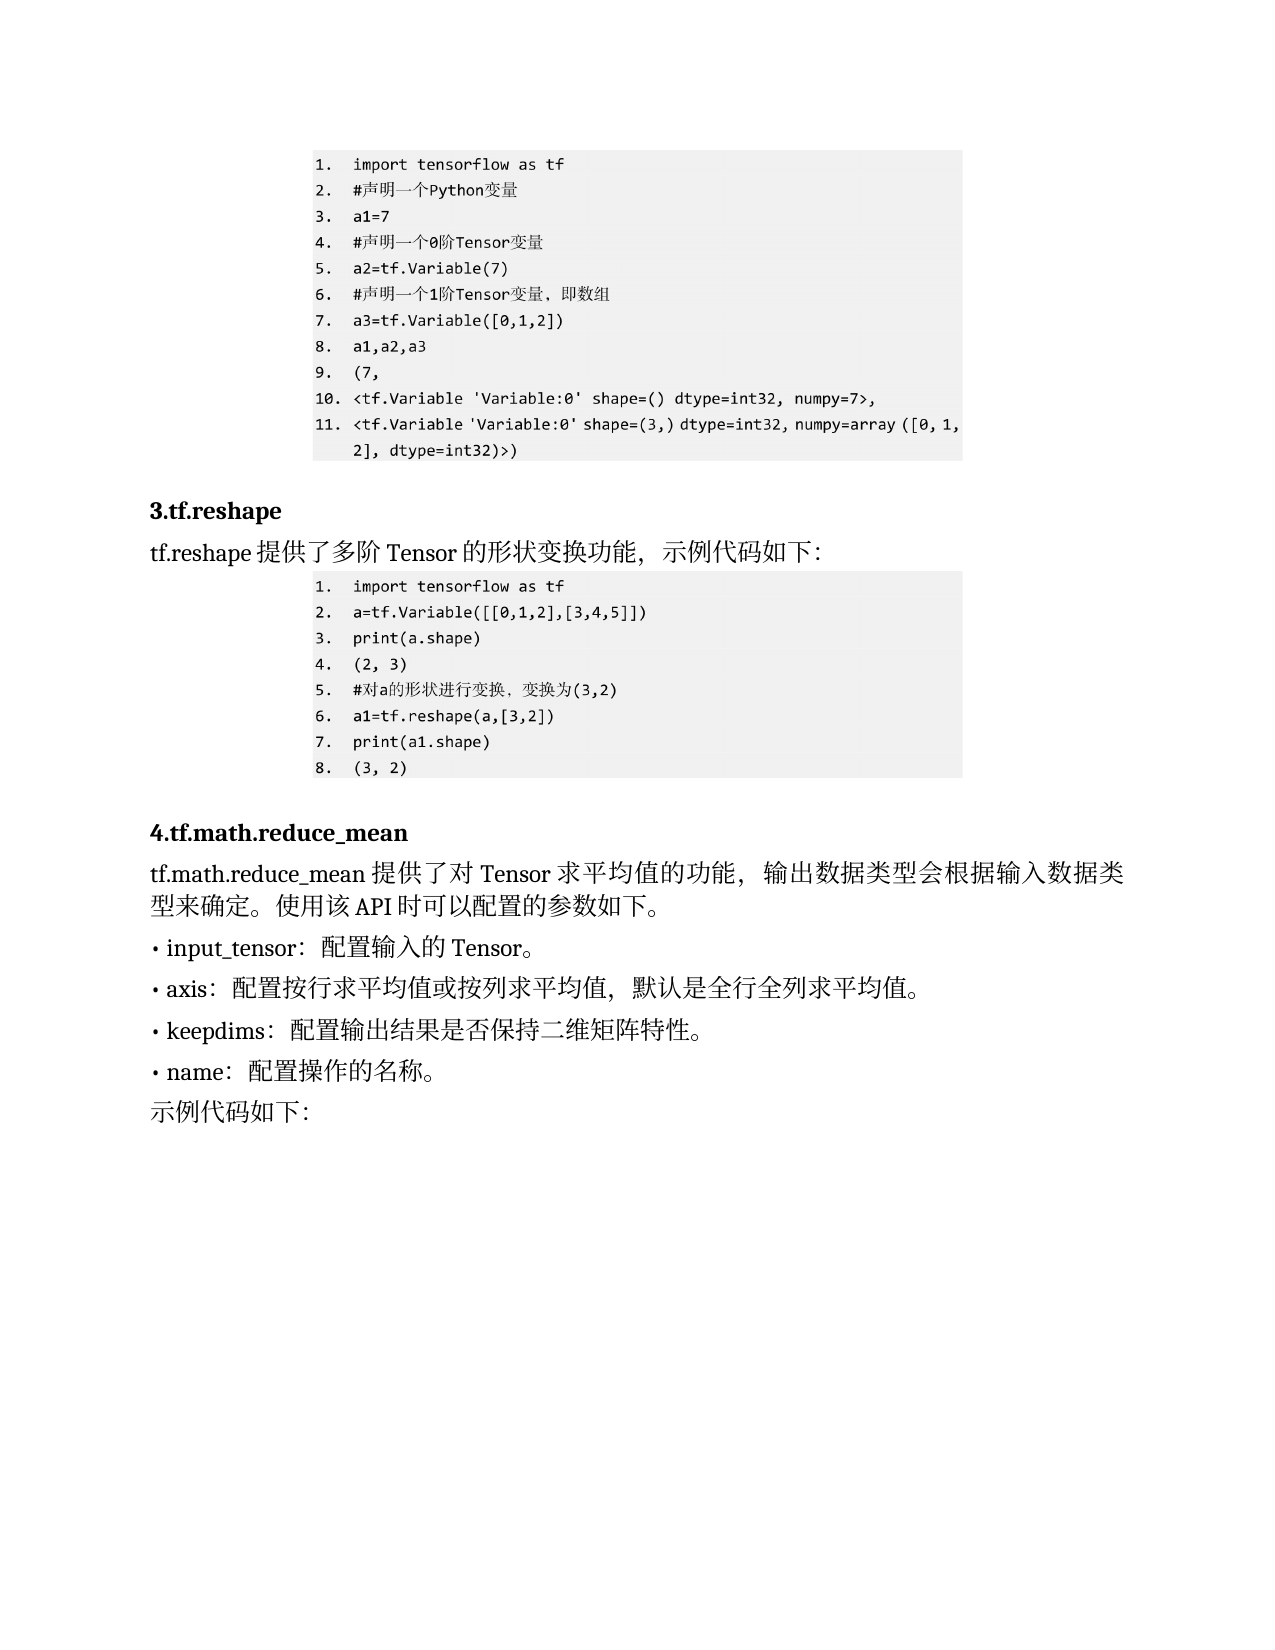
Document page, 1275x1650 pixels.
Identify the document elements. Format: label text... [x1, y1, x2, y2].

text 4.tf.math.reduce_mean [150, 815, 1125, 848]
text • axis：配置按行求平均值或按列求平均值，默认是全行全列求平均值。 [150, 972, 1125, 1004]
text 示例代码如下： [150, 1095, 1125, 1128]
text • name：配置操作的名称。 [150, 1054, 1125, 1087]
text • input_tensor：配置输入的Tensor。 [150, 930, 1125, 963]
text tf.reshape提供了多阶Tensor的形状变换功能，示例代码如下： [150, 535, 1125, 567]
text • keepdims：配置输出结果是否保持二维矩阵特性。 [150, 1013, 1125, 1045]
picture [312, 150, 963, 461]
text 3.tf.reshape [150, 493, 1125, 526]
text tf.math.reduce_mean提供了对Tensor求平均值的功能，输出数据类型会根据输入数据类型来确定。使用该API时可以配置的参数如下。 [150, 857, 1125, 922]
picture [312, 571, 963, 778]
